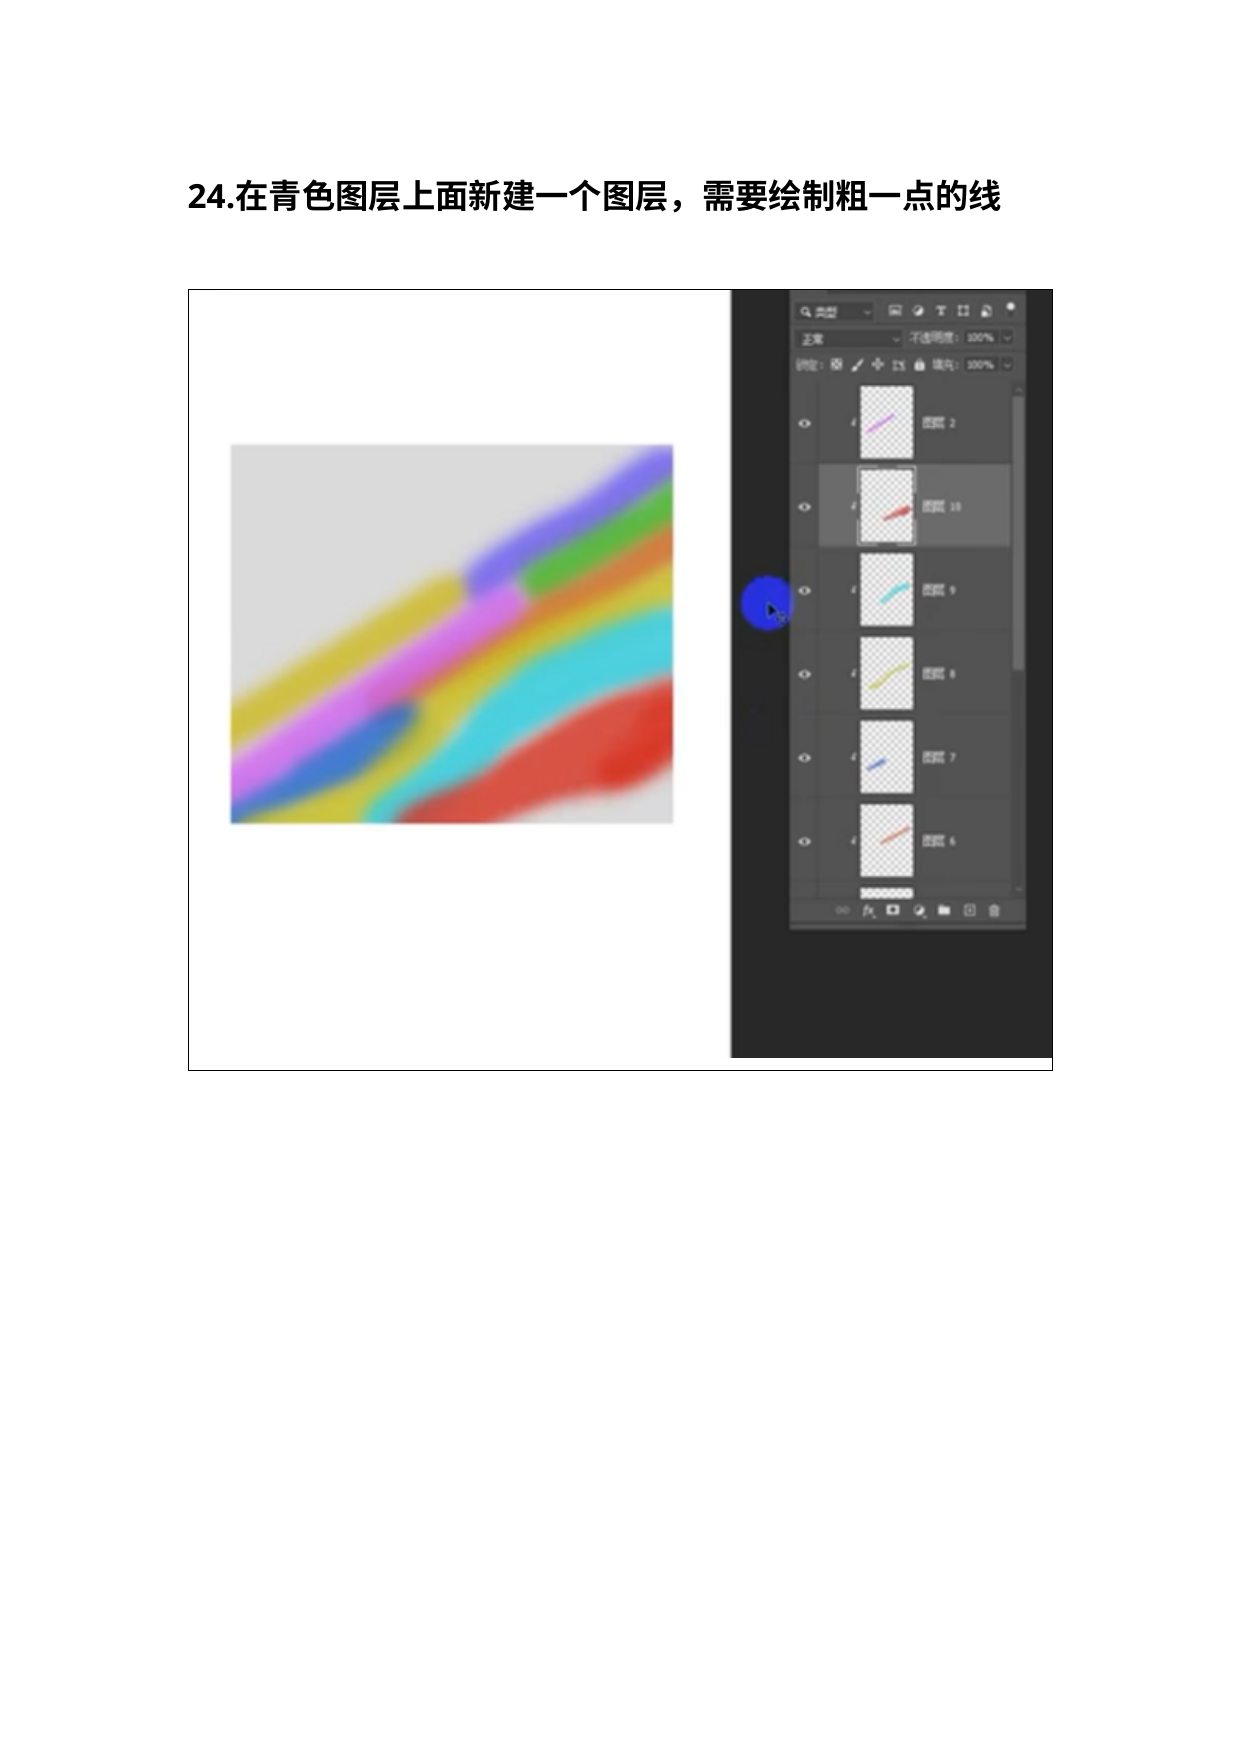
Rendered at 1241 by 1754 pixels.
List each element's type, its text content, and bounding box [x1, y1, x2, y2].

subtitle 24.在青色图层上面新建一个图层，需要绘制粗一点的线 [187, 162, 1053, 227]
picture [199, 290, 1053, 1058]
table_header [189, 290, 1052, 1070]
